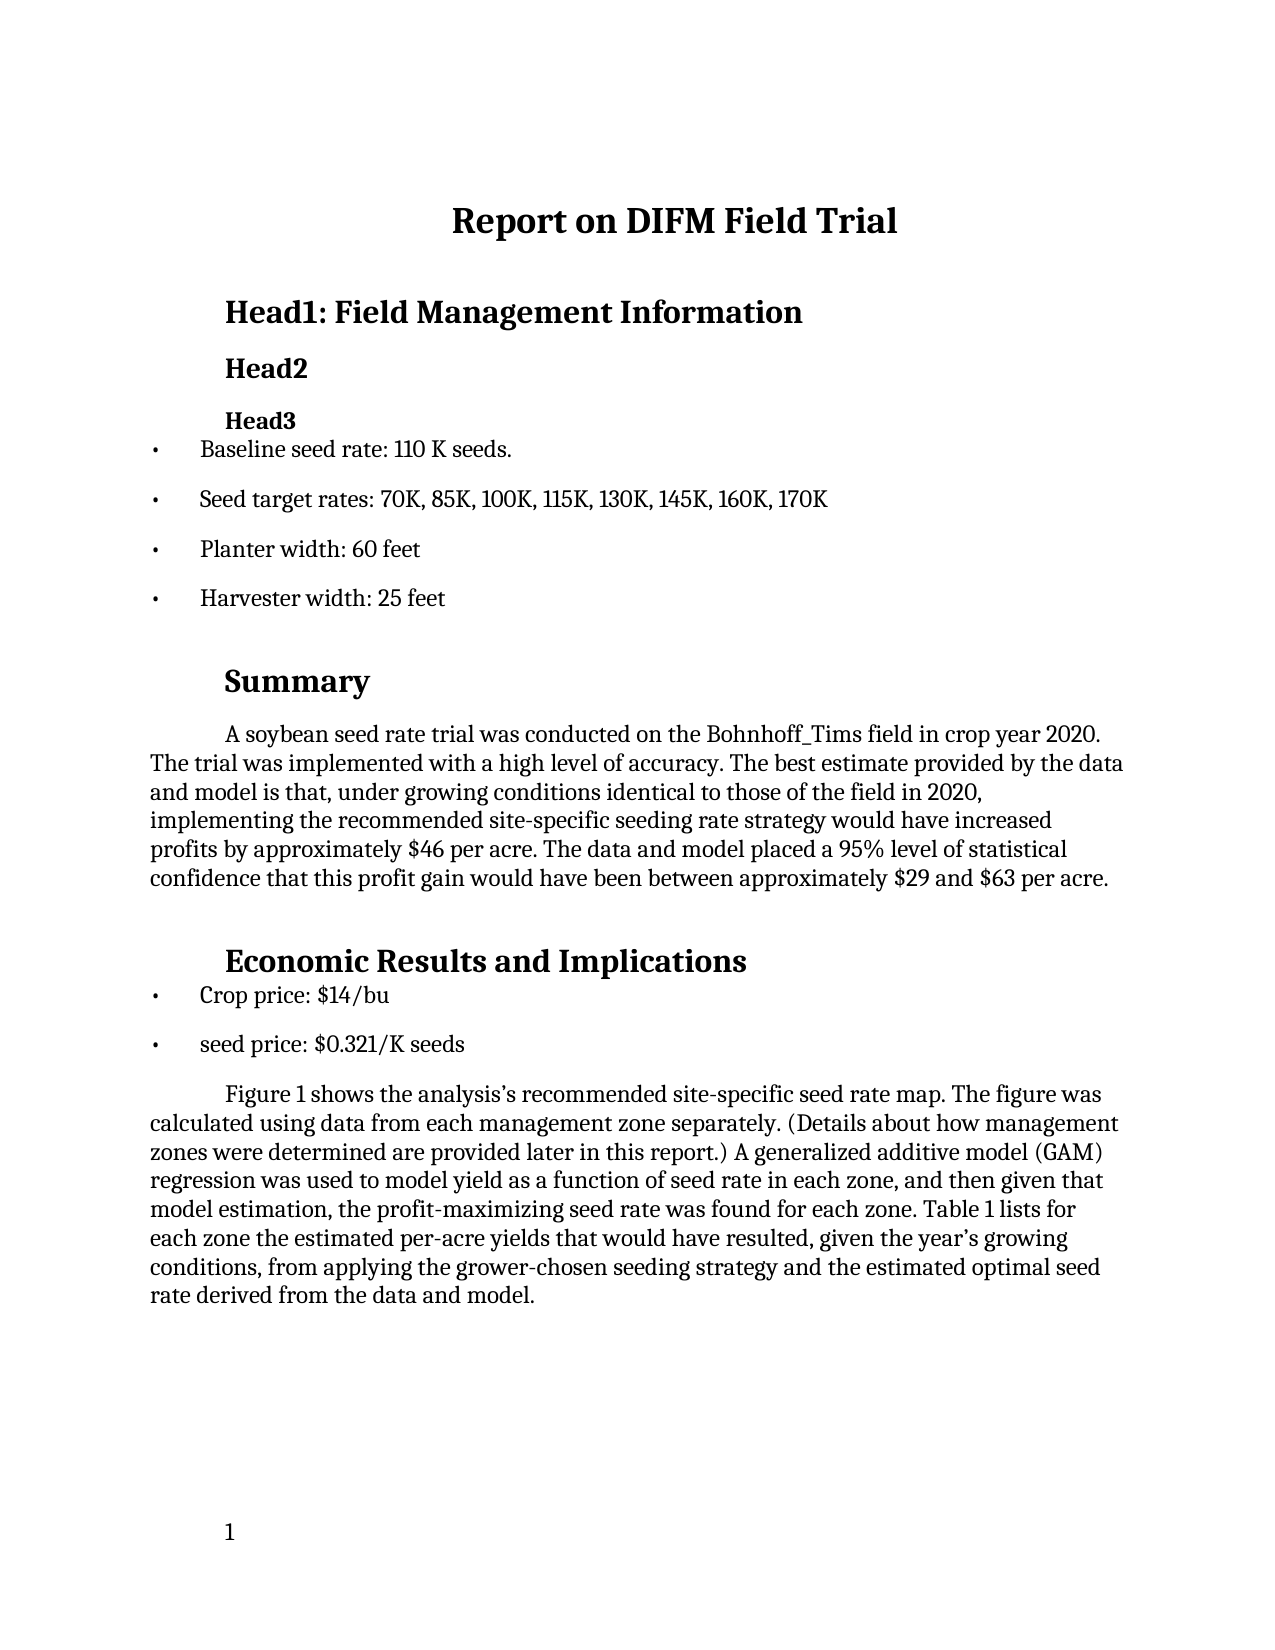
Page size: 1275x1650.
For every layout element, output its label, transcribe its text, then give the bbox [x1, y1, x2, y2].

text Figure 1 shows the analysis’s recommended site-specific seed rate map. The figure was calculated using data from each management zone separately. (Details about how management zones were determined are provided later in this report.) A generalized additive model (GAM) regression was used to model yield as a function of seed rate in each zone, and then given that model estimation, the profit-maximizing seed rate was found for each zone. Table 1 lists for each zone the estimated per-acre yields that would have resulted, given the year’s growing conditions, from applying the grower-chosen seeding strategy and the estimated optimal seed rate derived from the data and model. [150, 1080, 1125, 1310]
text A soybean seed rate trial was conducted on the Bohnhoff_Tims field in crop year 2020. The trial was implemented with a high level of accuracy. The best estimate provided by the data and model is that, under growing conditions identical to those of the field in 2020, implementing the recommended site-specific seeding rate strategy would have increased profits by approximately $46 per acre. The data and model placed a 95% level of statistical confidence that this profit gain would have been between approximately $29 and $63 per acre. [150, 720, 1125, 892]
title Report on DIFM Field Trial [150, 200, 1125, 243]
list Harvester width: 25 feet [150, 584, 1125, 613]
list seed price: $0.321/K seeds [150, 1030, 1125, 1059]
subtitle Summary [150, 663, 1125, 701]
list Crop price: $14/bu [150, 981, 1125, 1009]
list Baseline seed rate: 110 K seeds. [150, 435, 1125, 464]
subtitle Head3 [150, 407, 1125, 435]
subtitle Head2 [150, 352, 1125, 386]
subtitle Economic Results and Implications [150, 942, 1125, 981]
list Planter width: 60 feet [150, 534, 1125, 563]
list Seed target rates: 70K, 85K, 100K, 115K, 130K, 145K, 160K, 170K [150, 485, 1125, 514]
subtitle Head1: Field Management Information [150, 293, 1125, 331]
